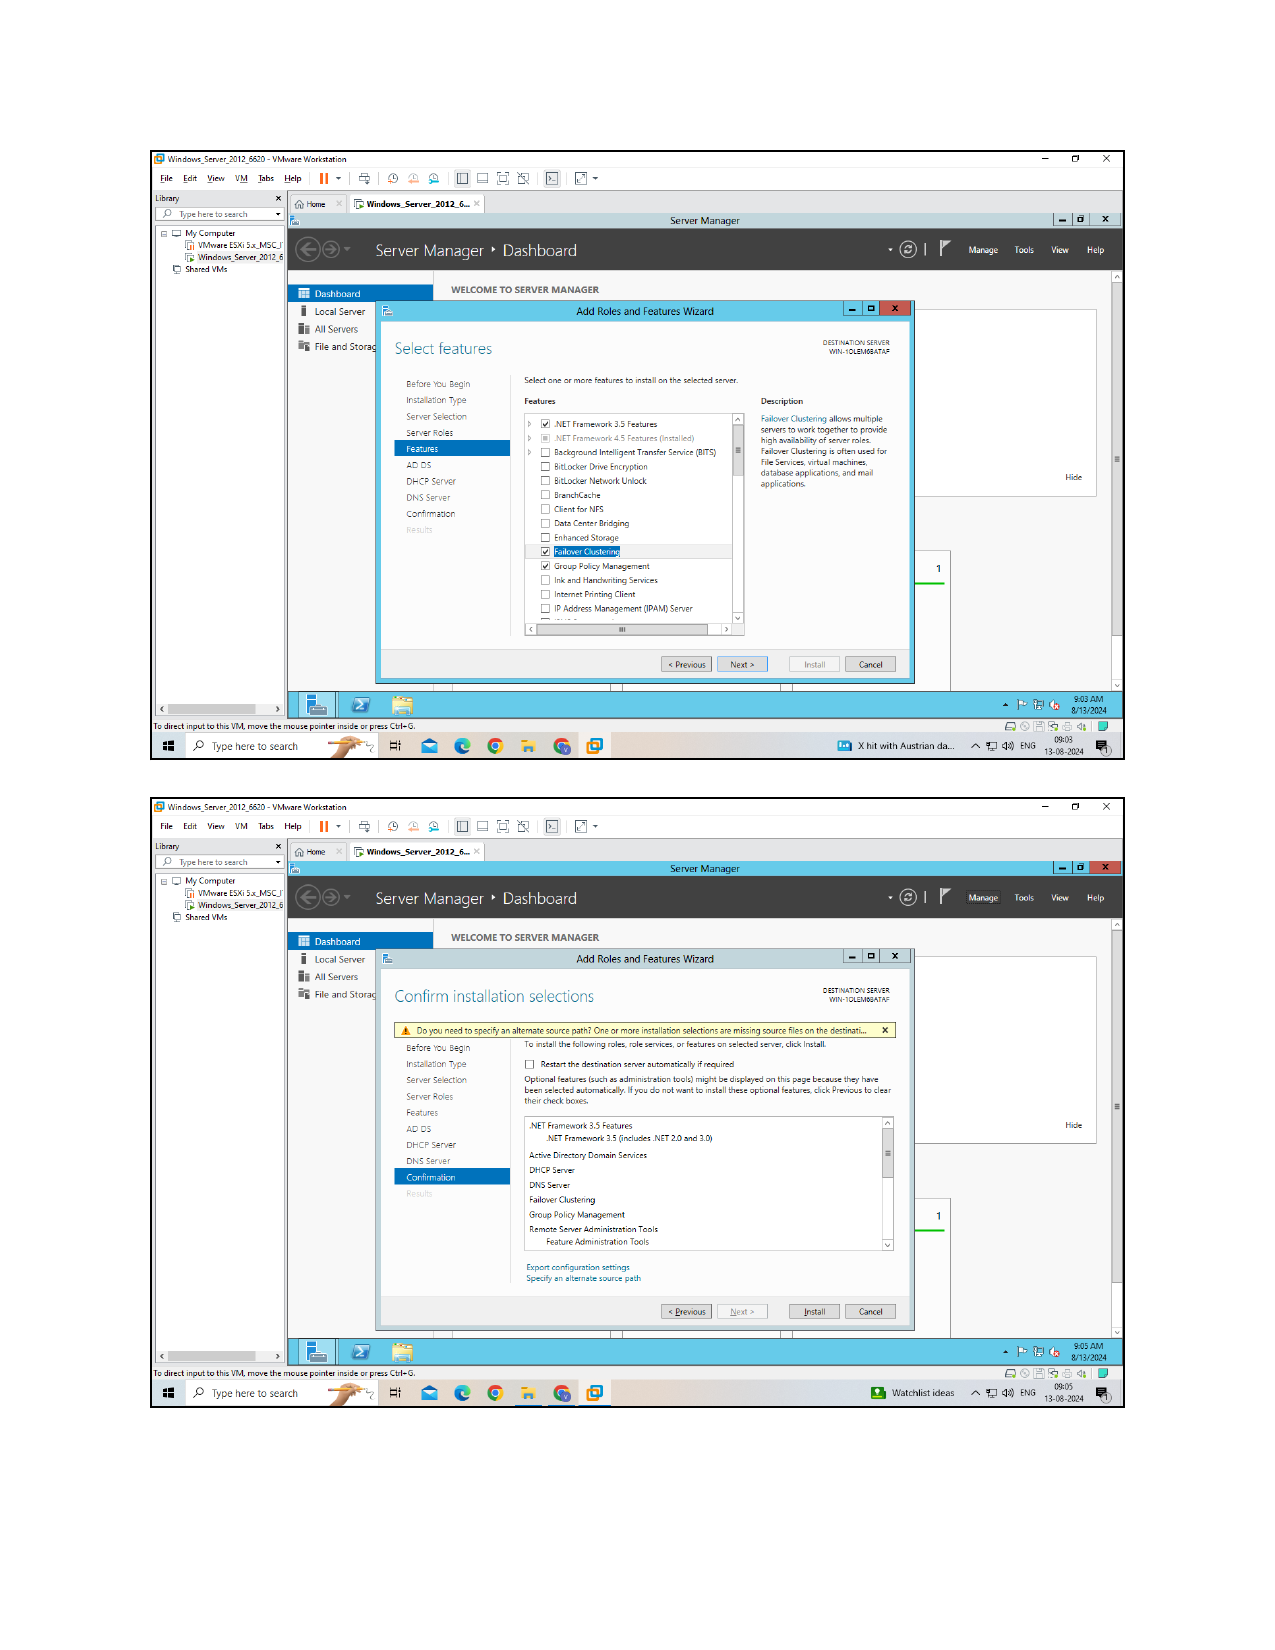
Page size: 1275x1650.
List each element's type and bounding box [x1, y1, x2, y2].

picture [152, 799, 1123, 1406]
picture [152, 152, 1123, 758]
